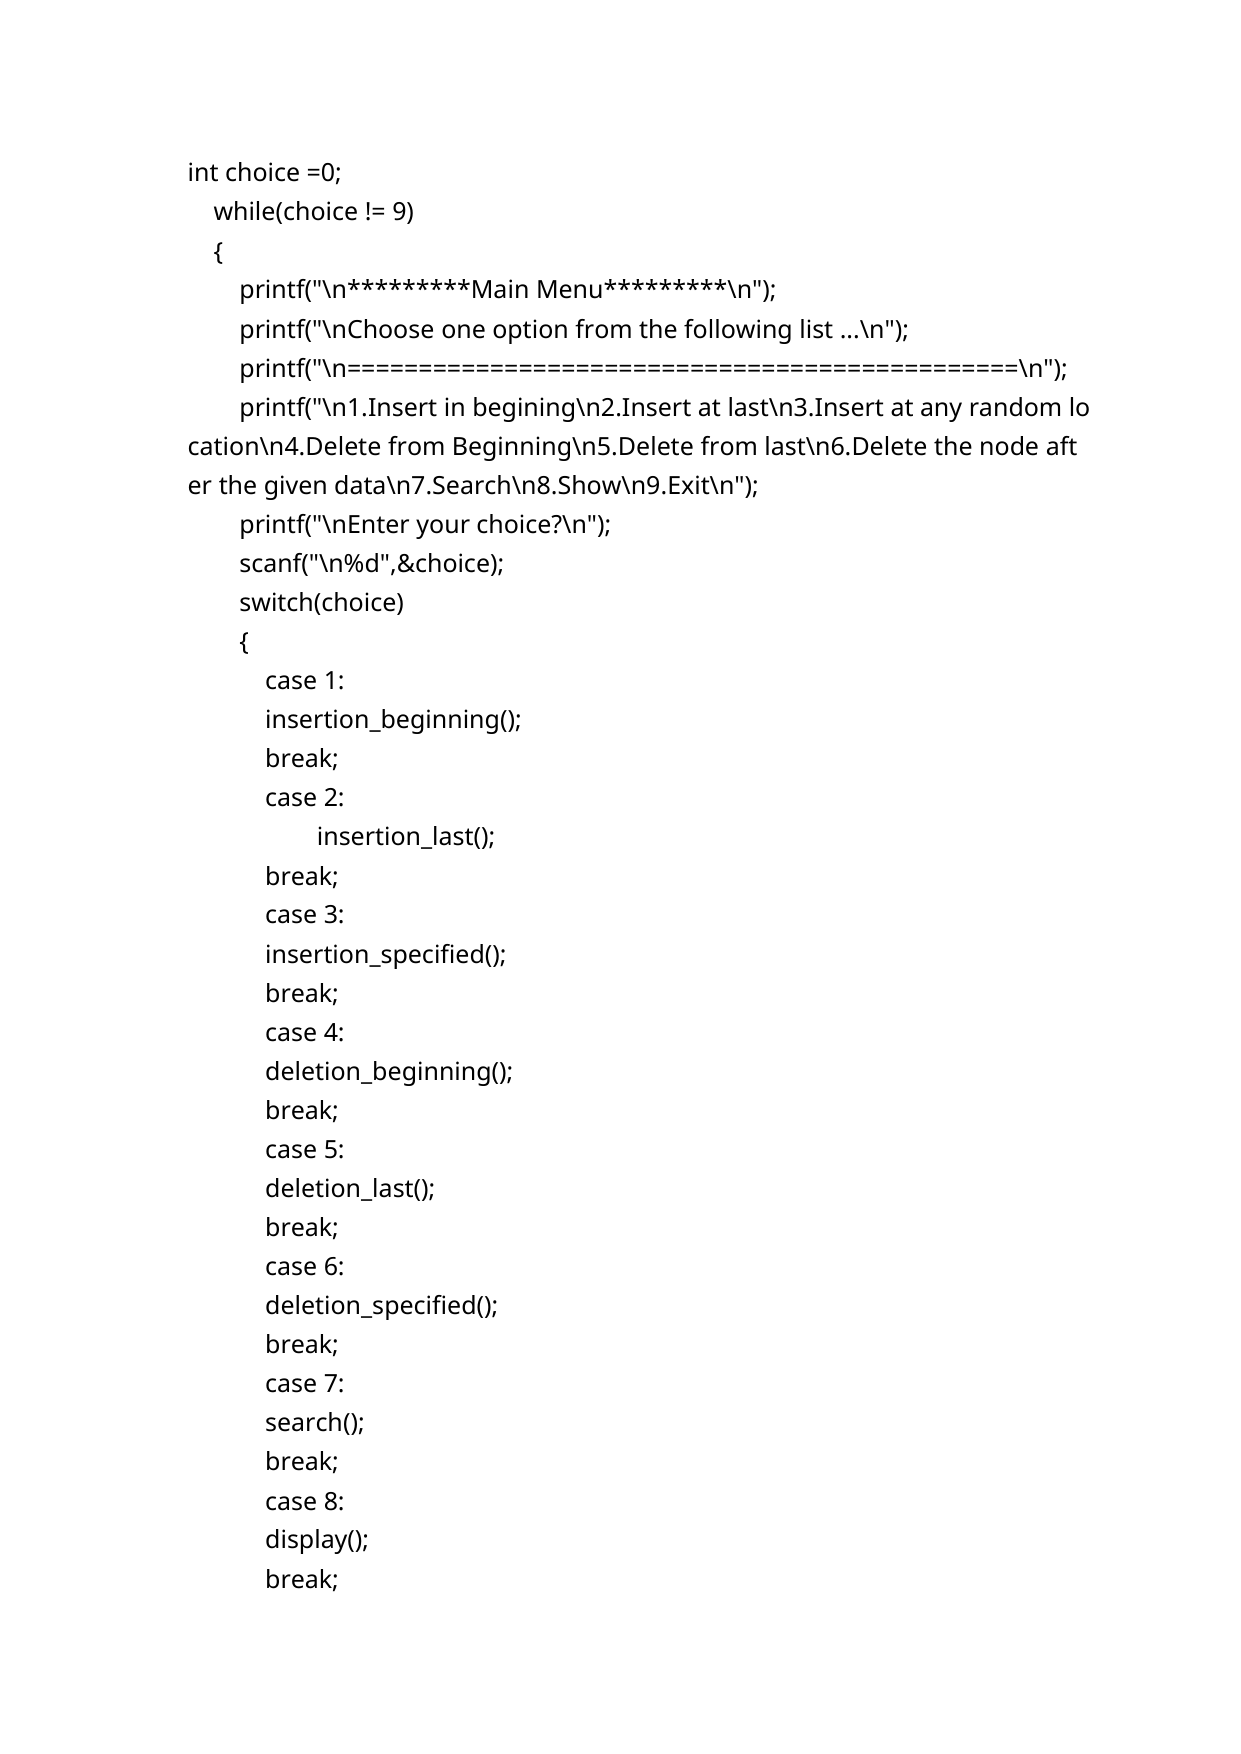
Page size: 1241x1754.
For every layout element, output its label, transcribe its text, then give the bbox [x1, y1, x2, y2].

text scanf("\n%d",&choice); [187, 541, 1090, 580]
text case 6: [187, 1244, 1090, 1283]
text deletion_specified(); [187, 1283, 1090, 1322]
text { [187, 619, 1090, 658]
text case 3: [187, 892, 1090, 931]
text insertion_specified(); [187, 931, 1090, 970]
text case 7: [187, 1361, 1090, 1400]
text break; [187, 1439, 1090, 1478]
text { [187, 228, 1090, 267]
text case 2: [187, 775, 1090, 814]
text break; [187, 1556, 1090, 1595]
text while(choice != 9) [187, 189, 1090, 228]
text int choice =0; [187, 150, 1090, 189]
text printf("\nChoose one option from the following list ...\n"); [187, 306, 1090, 345]
text case 8: [187, 1478, 1090, 1517]
text break; [187, 1322, 1090, 1361]
text case 4: [187, 1009, 1090, 1048]
text printf("\n===============================================\n"); [187, 345, 1090, 384]
text search(); [187, 1400, 1090, 1439]
text insertion_last(); [187, 814, 1090, 853]
text deletion_beginning(); [187, 1048, 1090, 1087]
text break; [187, 1205, 1090, 1244]
text insertion_beginning(); [187, 697, 1090, 736]
text deletion_last(); [187, 1166, 1090, 1205]
text printf("\n*********Main Menu*********\n"); [187, 267, 1090, 306]
text case 1: [187, 658, 1090, 697]
text break; [187, 970, 1090, 1009]
text break; [187, 736, 1090, 775]
text display(); [187, 1517, 1090, 1556]
text case 5: [187, 1127, 1090, 1166]
text break; [187, 1087, 1090, 1127]
text break; [187, 853, 1090, 892]
text switch(choice) [187, 580, 1090, 619]
text printf("\n1.Insert in begining\n2.Insert at last\n3.Insert at any random location\n4.Delete from Beginning\n5.Delete from last\n6.Delete the node after the given data\n7.Search\n8.Show\n9.Exit\n"); [187, 384, 1090, 502]
text printf("\nEnter your choice?\n"); [187, 502, 1090, 541]
